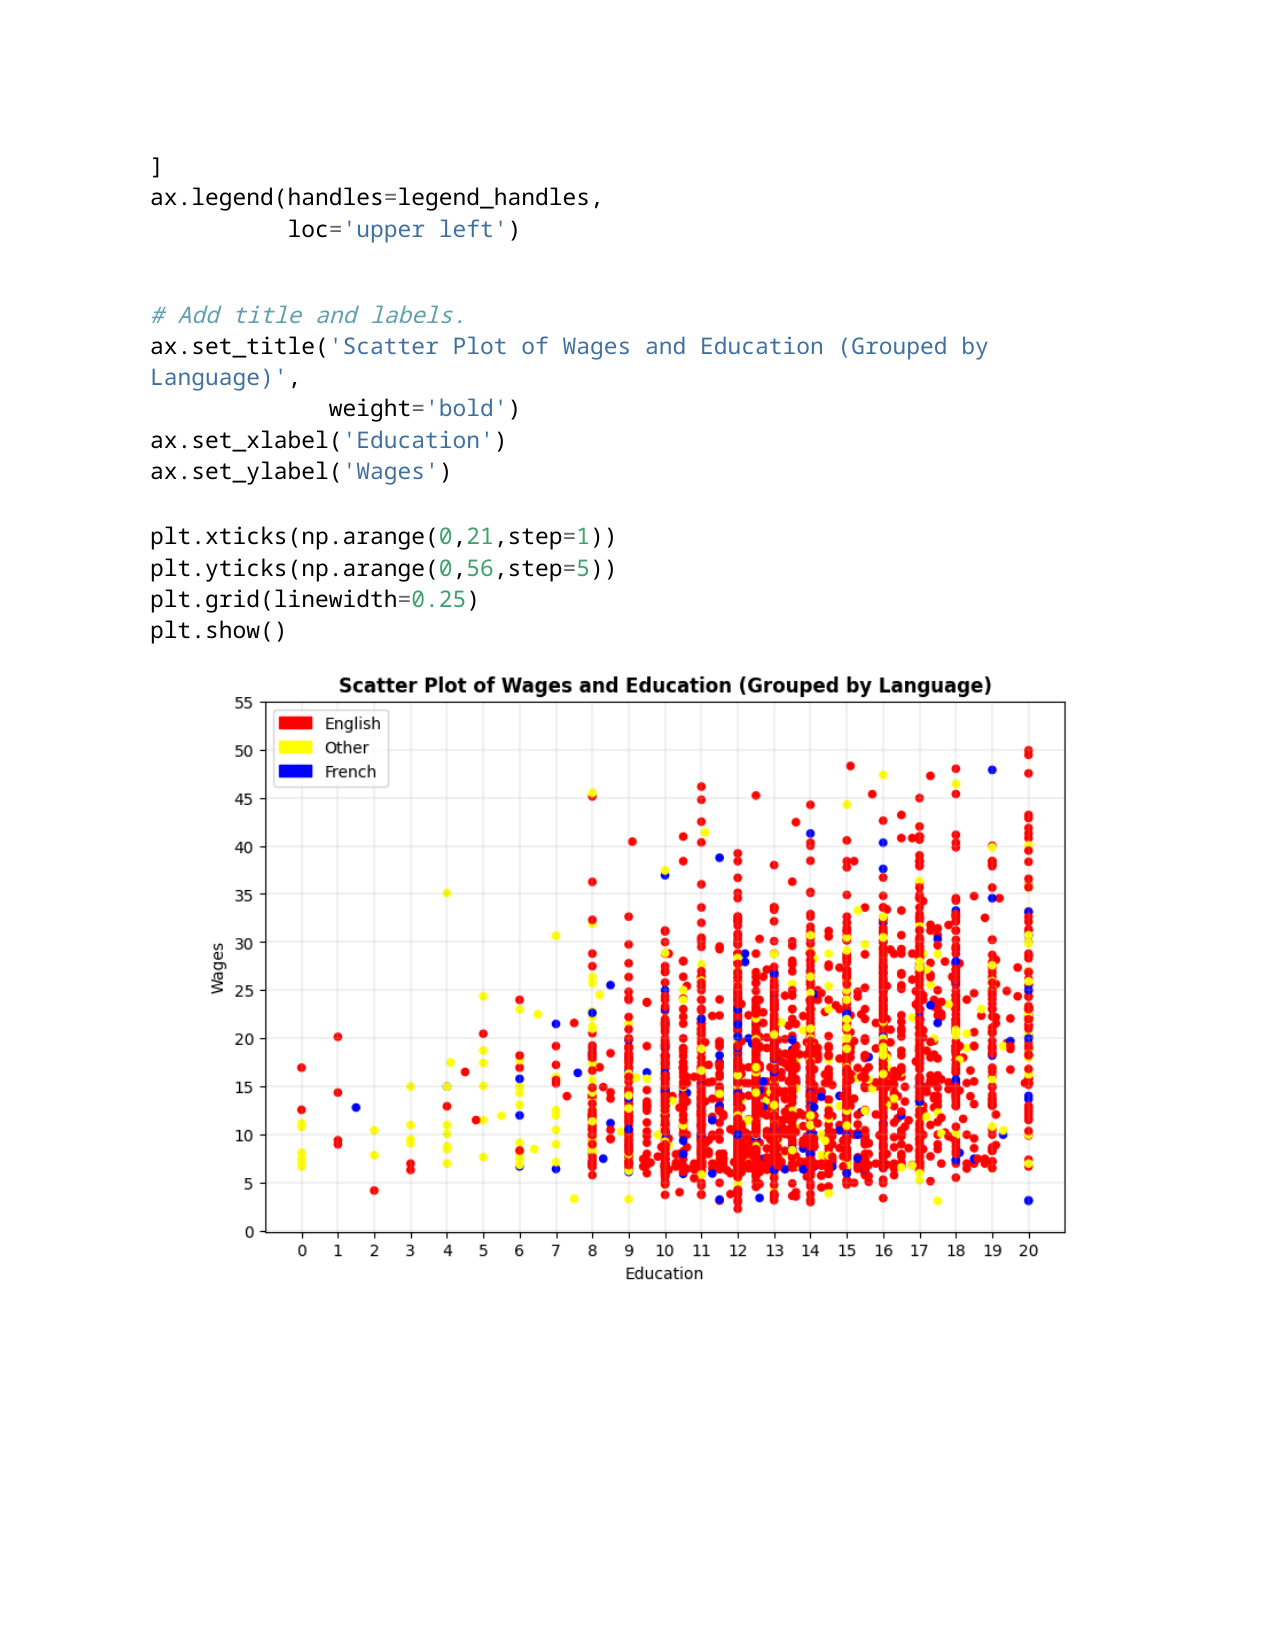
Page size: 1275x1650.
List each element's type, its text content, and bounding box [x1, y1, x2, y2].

picture [200, 666, 1075, 1293]
text # Add title and labels. ax.set_title('Scatter Plot of Wages and Education (Grouped by Language)', weight='bold') ax.set_xlabel('Education') ax.set_ylabel('Wages') plt.xticks(np.arange(0,21,step=1)) plt.yticks(np.arange(0,56,step=5)) plt.grid(linewidth=0.25) plt.show() [150, 299, 1125, 645]
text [150, 150, 1125, 278]
